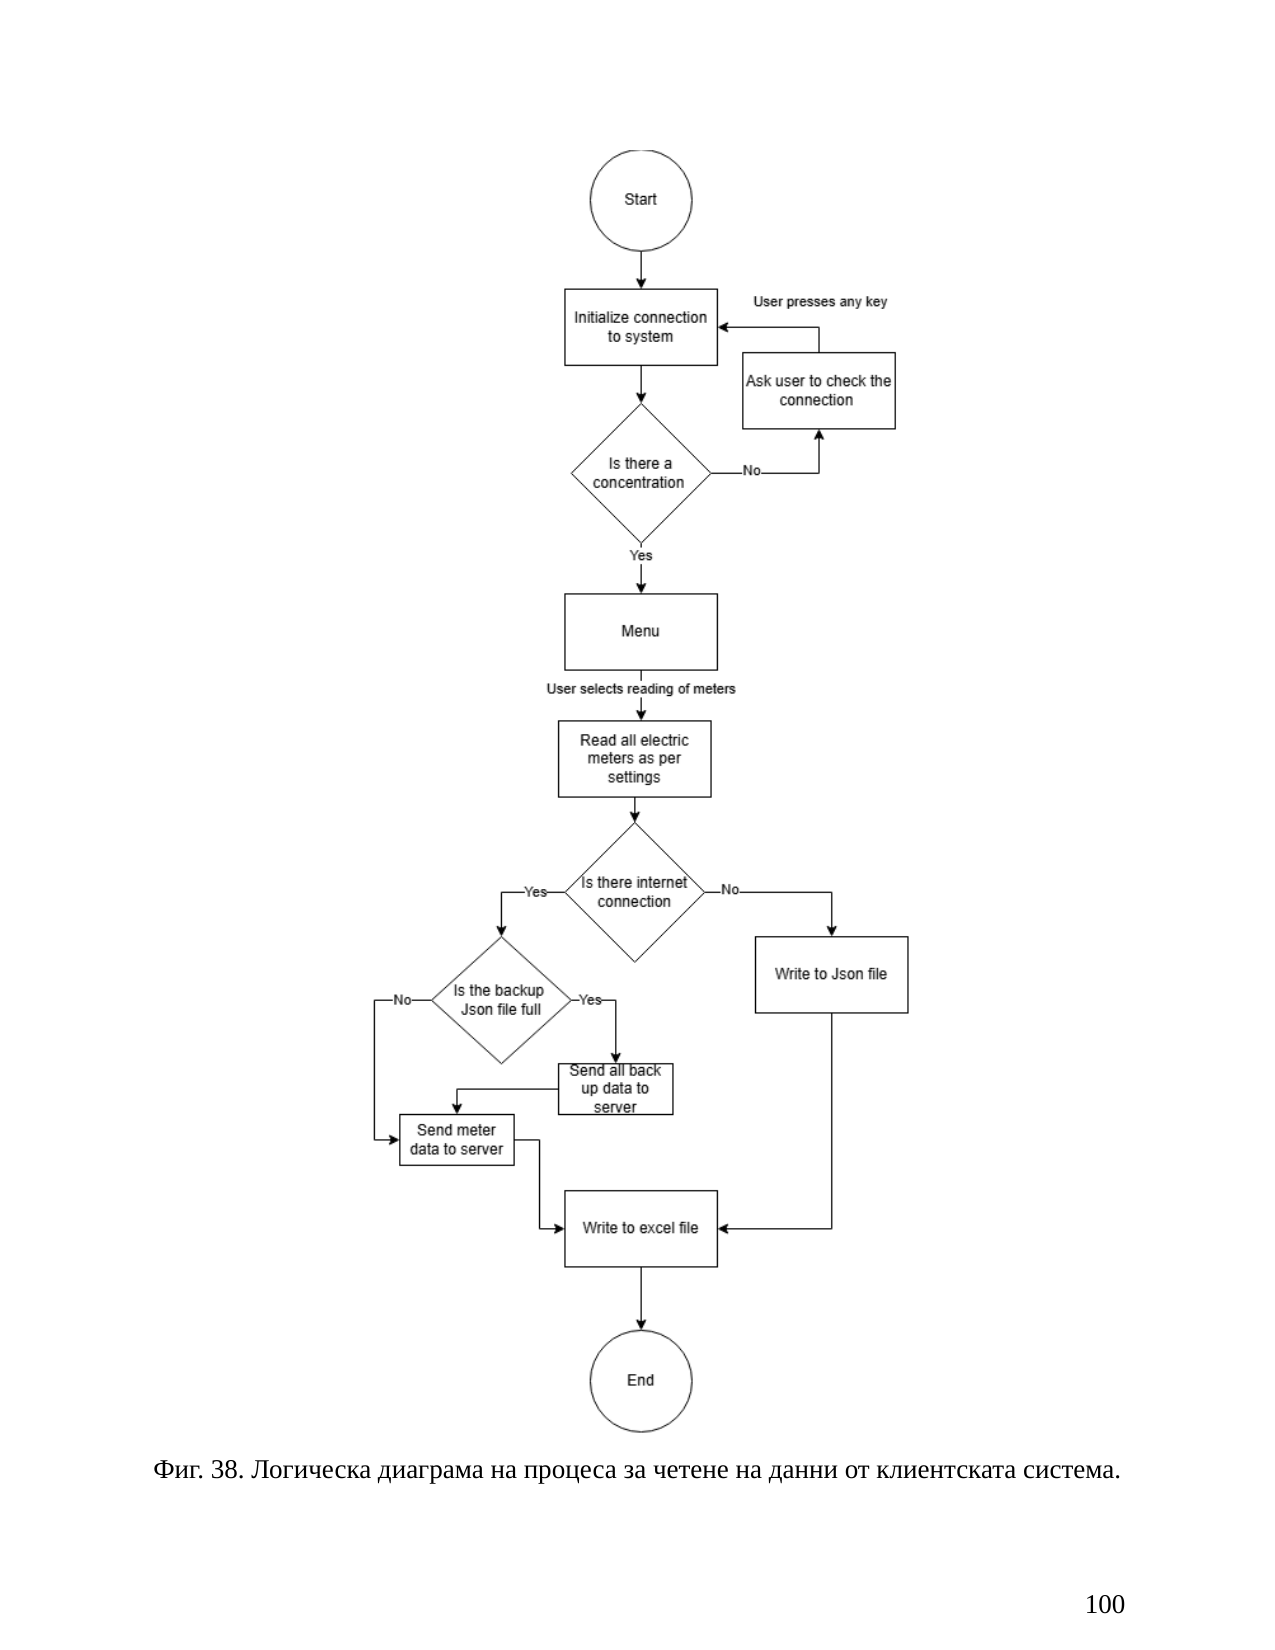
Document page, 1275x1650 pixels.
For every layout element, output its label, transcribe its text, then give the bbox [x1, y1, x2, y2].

text Фиг. 38. Логическа диаграма на процеса за четене на данни от клиентската система. [150, 1453, 1125, 1484]
picture [365, 150, 910, 1434]
